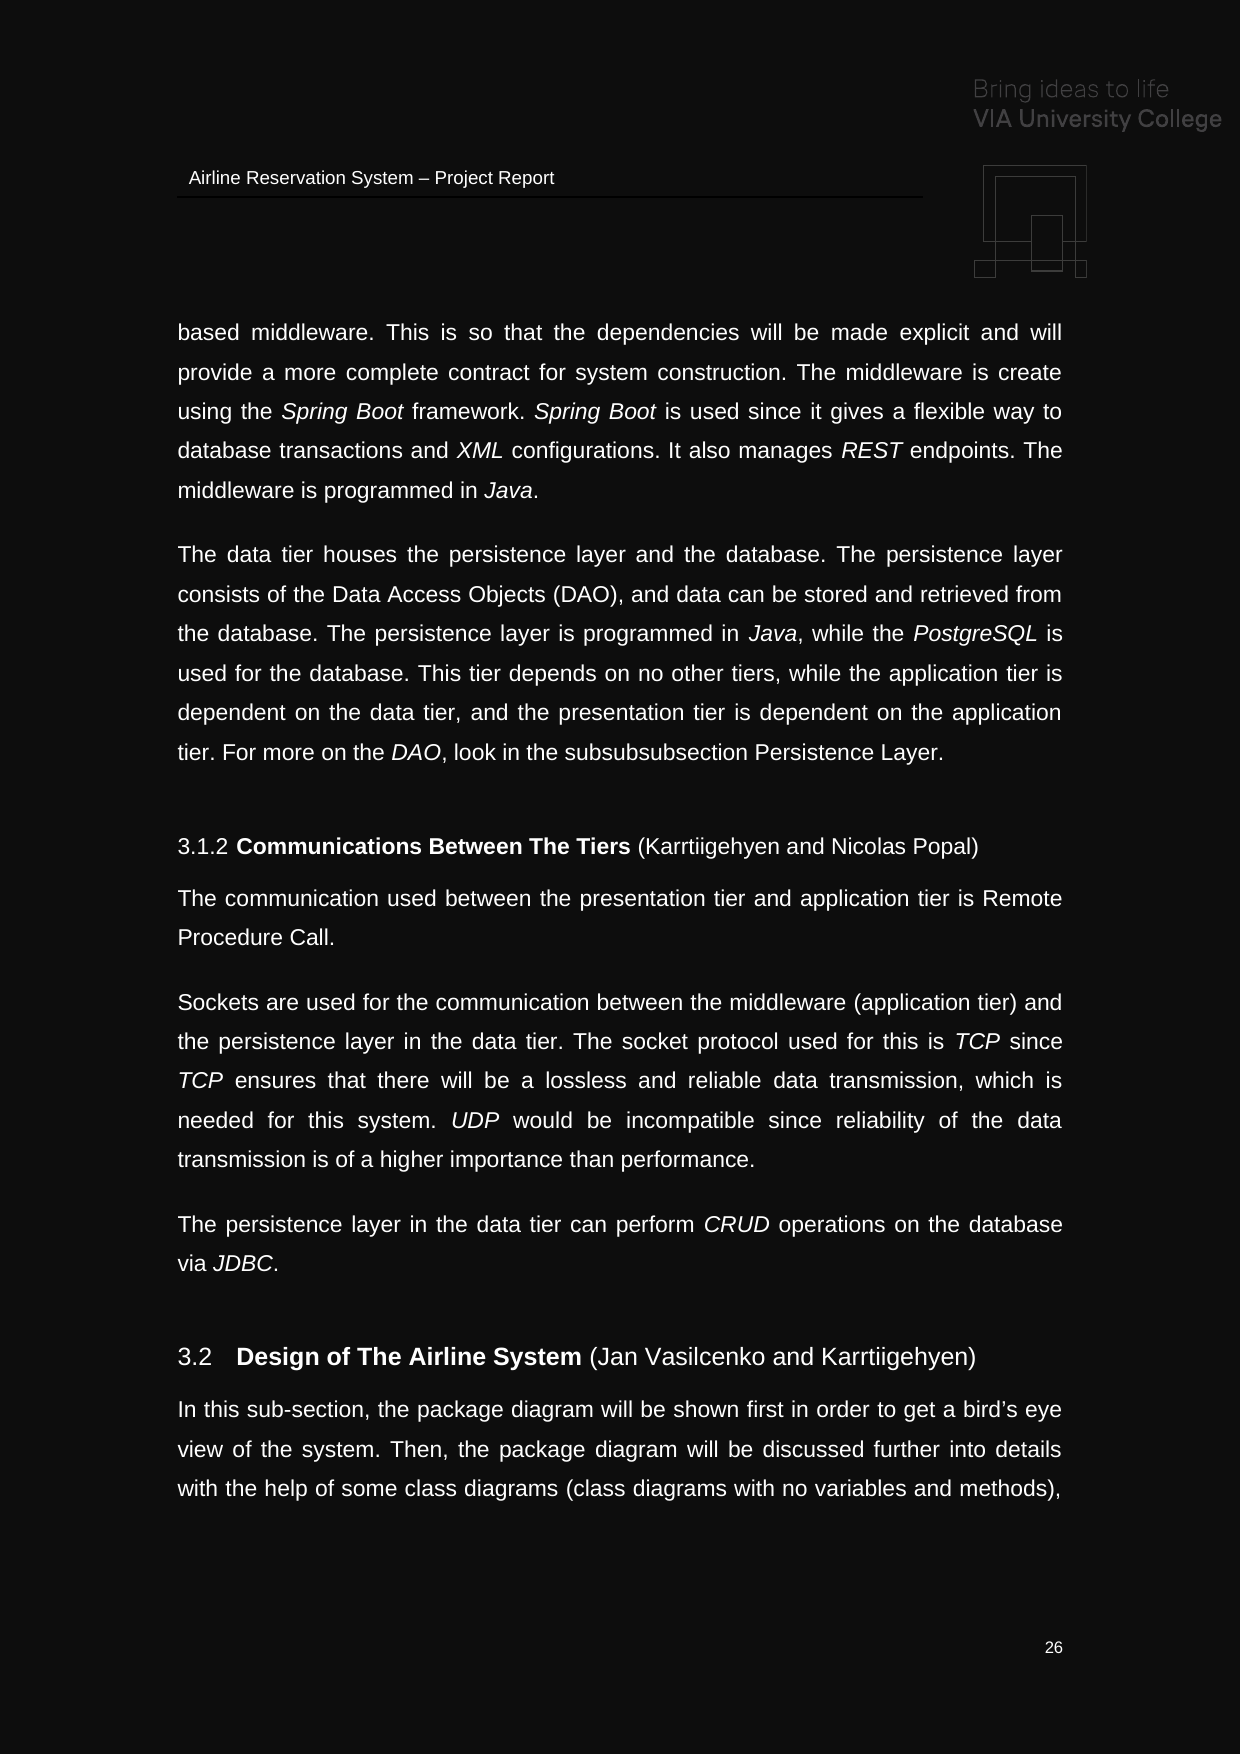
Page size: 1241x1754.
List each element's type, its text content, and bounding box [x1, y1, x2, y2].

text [177, 1396, 1063, 1501]
subtitle Design of The Airline System (Jan Vasilcenko and Karrtiigehyen) [177, 1340, 1063, 1371]
subtitle Communications Between The Tiers (Karrtiigehyen and Nicolas Popal) [177, 828, 1063, 859]
text The communication used between the presentation tier and application tier is Remote Procedure Call. [177, 884, 1063, 950]
text The data tier houses the persistence layer and the database. The persistence layer consists of the Data Access Objects (DAO), and data can be stored and retrieved from the database. The persistence layer is programmed in Java, while the PostgreSQL is used for the database. This tier depends on no other tiers, while the application tier is dependent on the data tier, and the presentation tier is dependent on the application tier. For more on the DAO, look in the subsubsubsection Persistence Layer. [177, 541, 1063, 765]
text The persistence layer in the data tier can perform CRUD operations on the database via JDBC. [177, 1211, 1063, 1277]
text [177, 319, 1063, 503]
text Sockets are used for the communication between the middleware (application tier) and the persistence layer in the data tier. The socket protocol used for this is TCP since TCP ensures that there will be a lossless and reliable data transmission, which is needed for this system. UDP would be incompatible since reliability of the data transmission is of a higher importance than performance. [177, 988, 1063, 1173]
